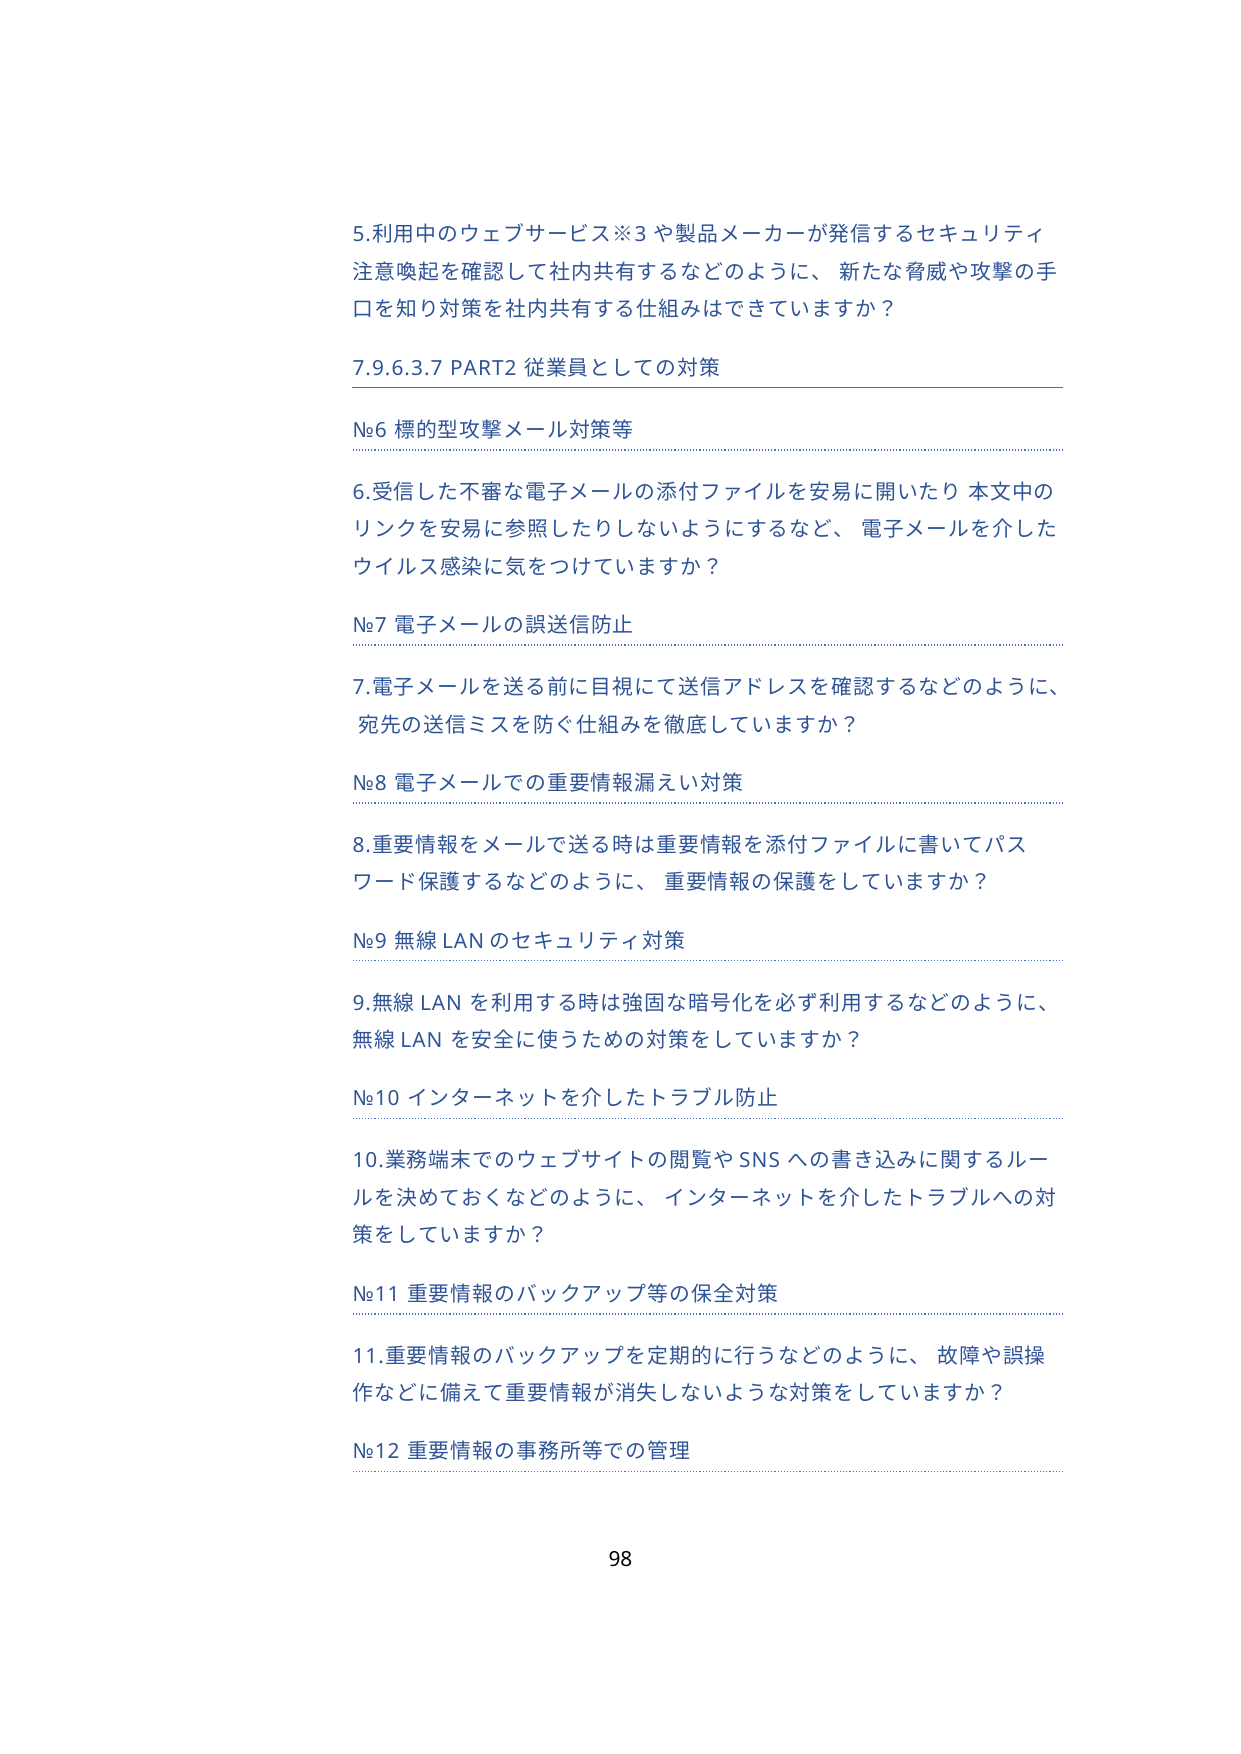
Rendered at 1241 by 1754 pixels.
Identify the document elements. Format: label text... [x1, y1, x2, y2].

text №7 電子メールの誤送信防止 [352, 605, 1063, 646]
text №10 インターネットを介したトラブル防止 [352, 1078, 1063, 1119]
text 9.無線LAN を利用する時は強固な暗号化を必ず利用するなどのように、 無線LAN を安全に使うための対策をしていますか？ [352, 982, 1063, 1057]
text №8 電子メールでの重要情報漏えい対策 [352, 762, 1063, 804]
text №9 無線LANのセキュリティ対策 [352, 920, 1063, 961]
text 7.電子メールを送る前に目視にて送信アドレスを確認するなどのように、 宛先の送信ミスを防ぐ仕組みを徹底していますか？ [352, 667, 1063, 742]
text 6.受信した不審な電子メールの添付ファイルを安易に開いたり 本文中のリンクを安易に参照したりしないようにするなど、 電子メールを介したウイルス感染に気をつけていますか？ [352, 471, 1063, 584]
text 5.利用中のウェブサービス※3 や製品メーカーが発信するセキュリティ注意喚起を確認して社内共有するなどのように、 新たな脅威や攻撃の手口を知り対策を社内共有する仕組みはできていますか？ [352, 214, 1063, 327]
text №6 標的型攻撃メール対策等 [352, 409, 1063, 451]
text 10.業務端末でのウェブサイトの閲覧やSNS への書き込みに関するルールを決めておくなどのように、 インターネットを介したトラブルへの対策をしていますか？ [352, 1140, 1063, 1253]
text 11.重要情報のバックアップを定期的に行うなどのように、 故障や誤操作などに備えて重要情報が消失しないような対策をしていますか？ [352, 1335, 1063, 1410]
text 8.重要情報をメールで送る時は重要情報を添付ファイルに書いてパスワード保護するなどのように、 重要情報の保護をしていますか？ [352, 824, 1063, 899]
text Part2 従業員としての対策 [352, 347, 1063, 387]
text №11 重要情報のバックアップ等の保全対策 [352, 1273, 1063, 1314]
text №12 重要情報の事務所等での管理 [352, 1431, 1063, 1472]
